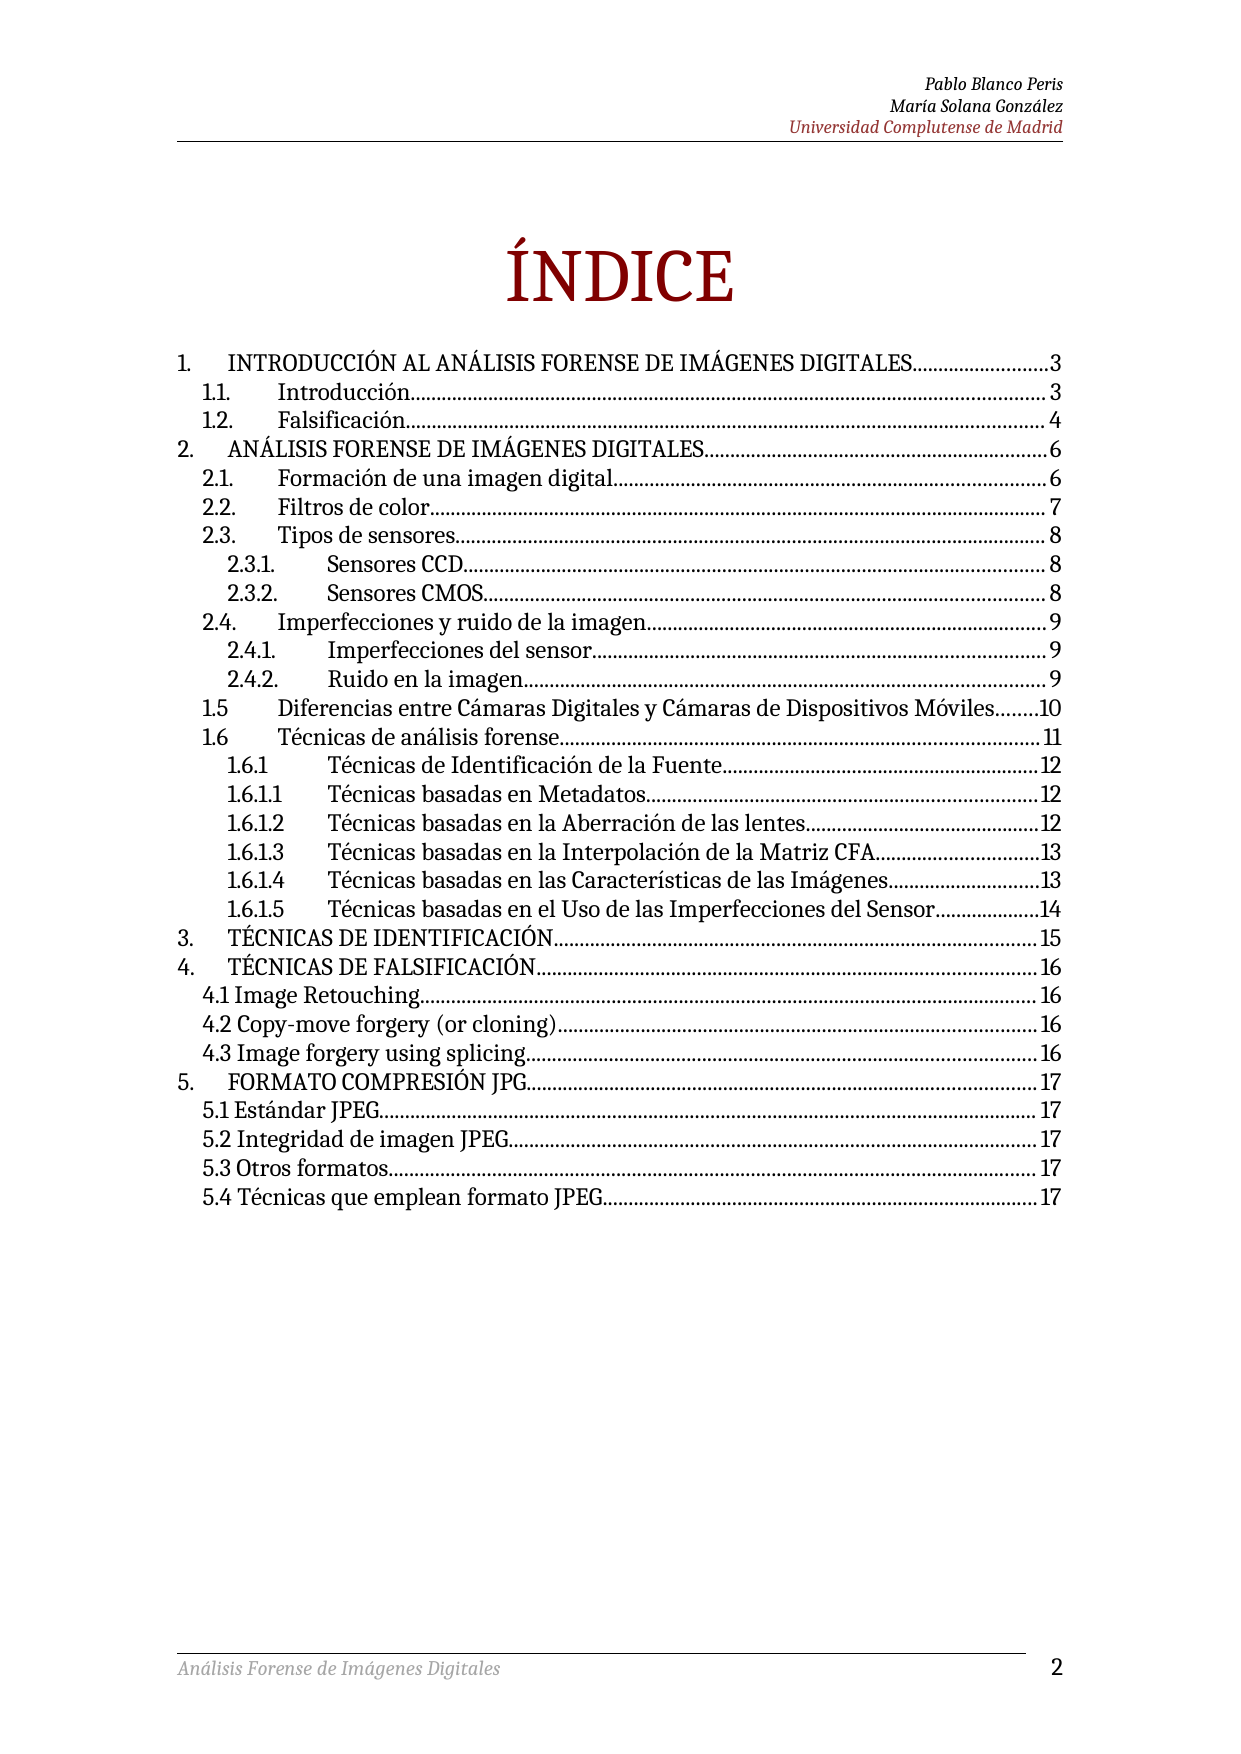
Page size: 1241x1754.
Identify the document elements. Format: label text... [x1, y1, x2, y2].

text 1.6.1.1 Técnicas basadas en Metadatos 12 [227, 780, 1063, 809]
text 2.4.2. Ruido en la imagen 9 [227, 665, 1063, 694]
text 1.5 Diferencias entre Cámaras Digitales y Cámaras de Dispositivos Móviles 10 [202, 694, 1063, 723]
text 1.6 Técnicas de análisis forense 11 [202, 723, 1063, 751]
text 5.2 Integridad de imagen JPEG 17 [202, 1125, 1063, 1154]
text 5. FORMATO COMPRESIÓN JPG 17 [177, 1068, 1063, 1096]
text 4.3 Image forgery using splicing 16 [202, 1039, 1063, 1068]
text 1.6.1.2 Técnicas basadas en la Aberración de las lentes 12 [227, 809, 1063, 838]
text 2.3.2. Sensores CMOS 8 [227, 579, 1063, 608]
text 1.6.1.4 Técnicas basadas en las Características de las Imágenes 13 [227, 866, 1063, 895]
text 2. ANÁLISIS FORENSE DE IMÁGENES DIGITALES 6 [177, 435, 1063, 464]
text 1.2. Falsificación 4 [202, 406, 1063, 435]
text 5.1 Estándar JPEG 17 [202, 1096, 1063, 1125]
text ÍNDICE [177, 234, 1063, 320]
text 4.2 Copy-move forgery (or cloning) 16 [202, 1010, 1063, 1039]
text 1. INTRODUCCIÓN AL ANÁLISIS FORENSE DE IMÁGENES DIGITALES 3 [177, 349, 1063, 378]
text 1.6.1.5 Técnicas basadas en el Uso de las Imperfecciones del Sensor 14 [227, 895, 1063, 924]
text 2.2. Filtros de color 7 [202, 493, 1063, 521]
text 2.3.1. Sensores CCD 8 [227, 550, 1063, 579]
text 1.6.1.3 Técnicas basadas en la Interpolación de la Matriz CFA 13 [227, 838, 1063, 866]
text 1.1. Introducción 3 [202, 378, 1063, 406]
text 5.4 Técnicas que emplean formato JPEG 17 [202, 1183, 1063, 1211]
text 2.4. Imperfecciones y ruido de la imagen 9 [202, 608, 1063, 636]
text 2.1. Formación de una imagen digital 6 [202, 464, 1063, 493]
text 4. TÉCNICAS DE FALSIFICACIÓN 16 [177, 953, 1063, 981]
text 1.6.1 Técnicas de Identificación de la Fuente 12 [227, 751, 1063, 780]
text 2.3. Tipos de sensores 8 [202, 521, 1063, 550]
text 2.4.1. Imperfecciones del sensor 9 [227, 636, 1063, 665]
text 3. TÉCNICAS DE IDENTIFICACIÓN 15 [177, 924, 1063, 953]
text 5.3 Otros formatos 17 [202, 1154, 1063, 1183]
text 4.1 Image Retouching 16 [202, 981, 1063, 1010]
